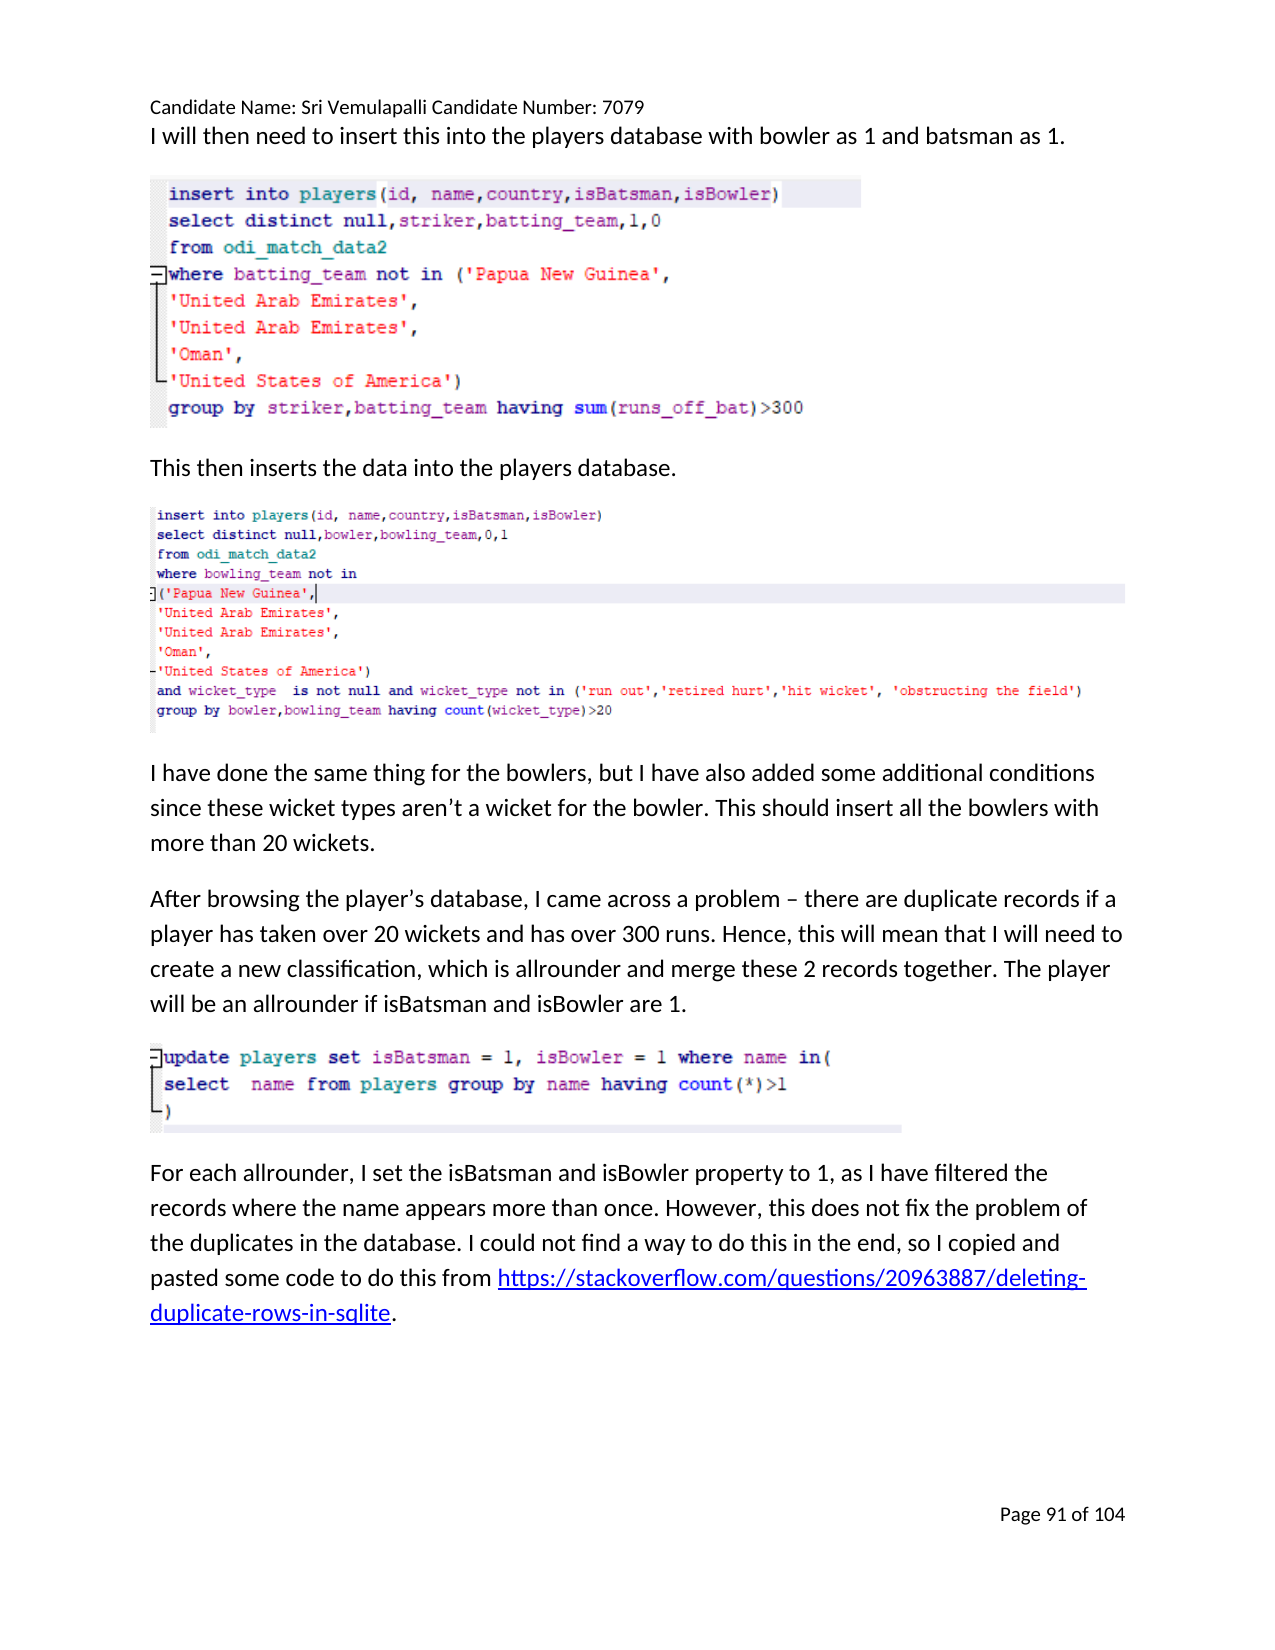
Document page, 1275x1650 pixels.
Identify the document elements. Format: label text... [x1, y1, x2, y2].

text After browsing the player’s database, I came across a problem – there are duplicate records if a player has taken over 20 wickets and has over 300 runs. Hence, this will mean that I will need to create a new classification, which is allrounder and merge these 2 records together. The player will be an allrounder if isBatsman and isBowler are 1. [150, 883, 1125, 1018]
text I have done the same thing for the bowlers, but I have also added some additional conditions since these wicket types aren’t a wicket for the bowler. This should insert all the bowlers with more than 20 wickets. [150, 757, 1125, 857]
text For each allrounder, I set the isBatsman and isBowler property to 1, as I have filtered the records where the name appears more than once. However, this does not fix the problem of the duplicates in the database. I could not find a way to do this in the end, so I copied and pasted some code to do this from https://stackoverflow.com/questions/20963887/deleting-duplicate-rows-in-sqlite. [150, 1157, 1125, 1328]
picture [150, 175, 862, 428]
picture [150, 1043, 902, 1133]
picture [150, 507, 1125, 733]
text I will then need to insert this into the players database with bowler as 1 and batsman as 1. [150, 120, 1125, 151]
text This then inserts the data into the players database. [150, 452, 1125, 482]
